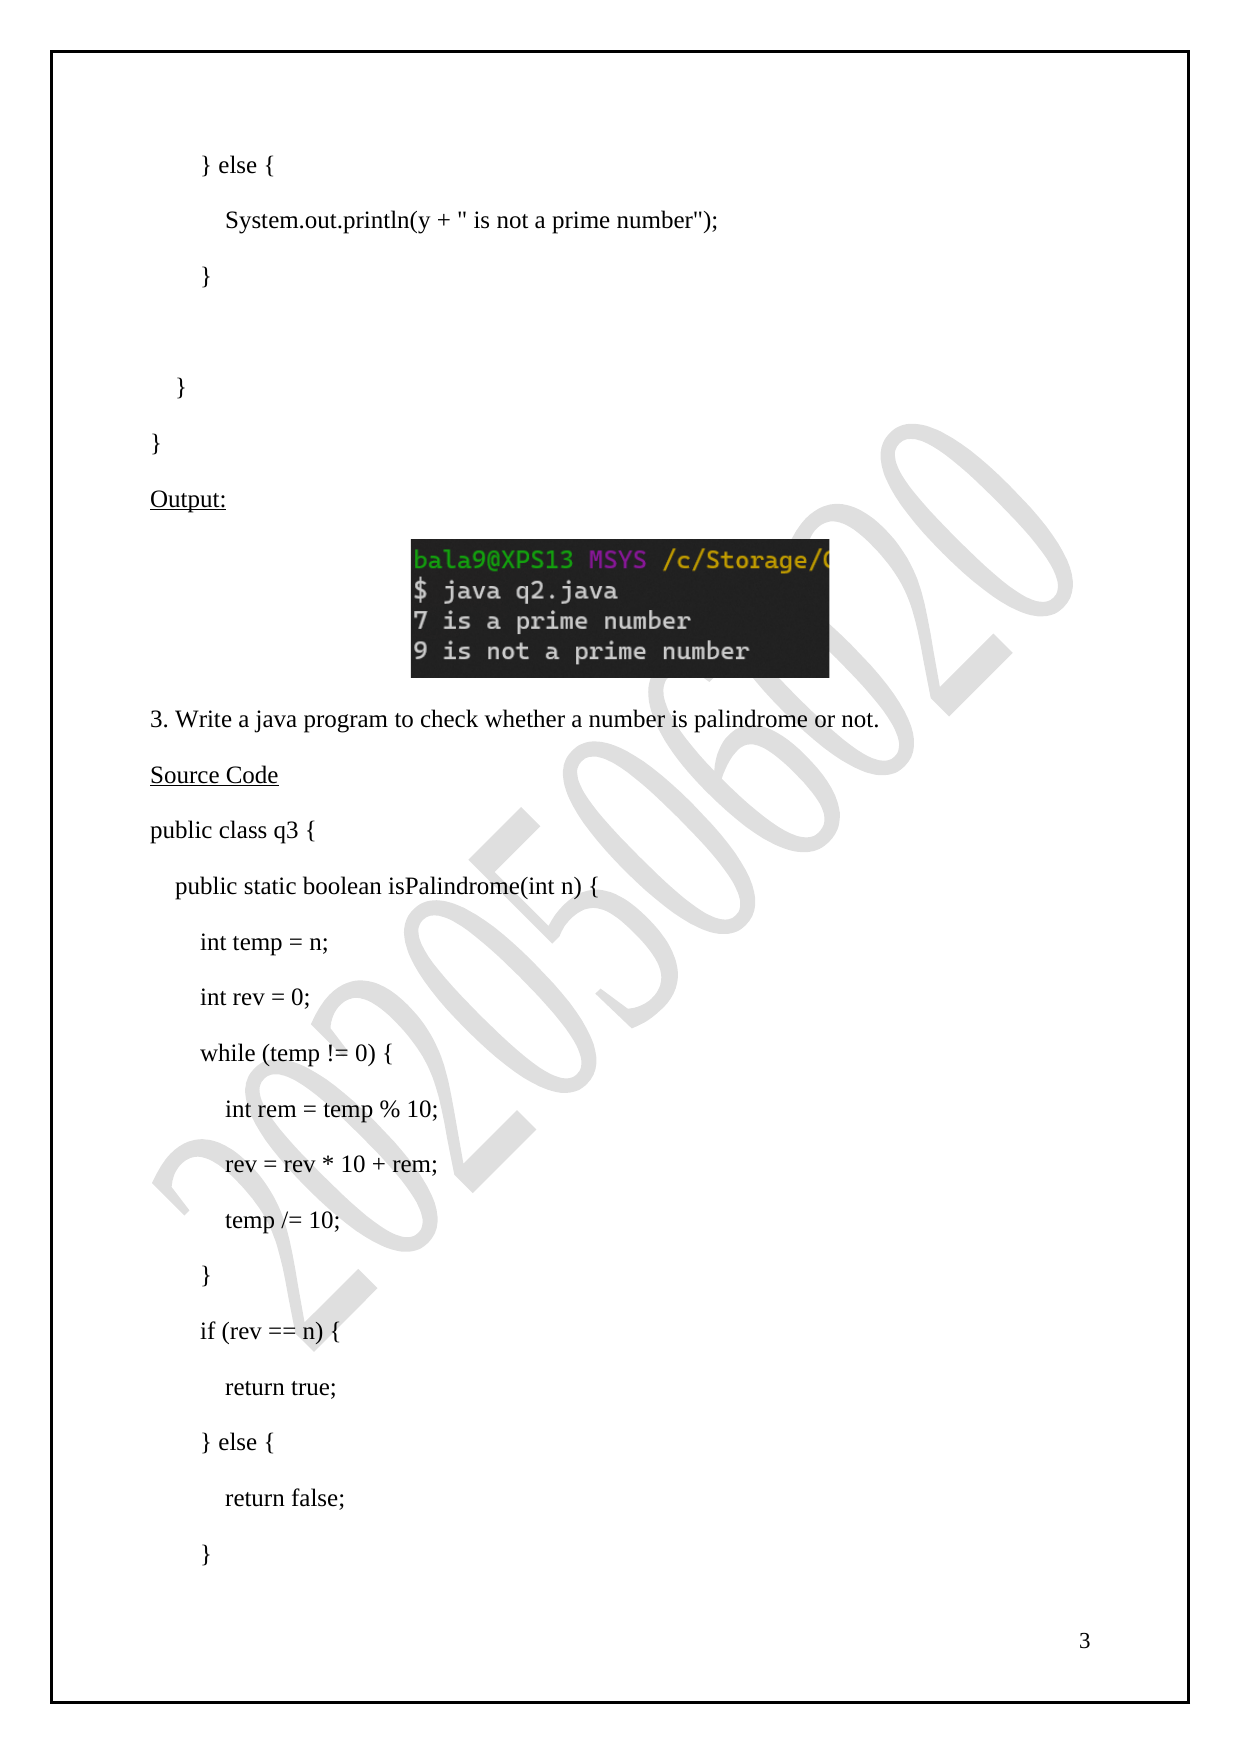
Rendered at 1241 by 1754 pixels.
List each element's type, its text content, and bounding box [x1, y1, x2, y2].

text } else { [150, 1427, 1090, 1456]
text int rev = 0; [150, 982, 1090, 1011]
text } [150, 1539, 1090, 1567]
text System.out.println(y + " is not a prime number"); [150, 206, 1090, 234]
text } [150, 372, 1090, 401]
text if (rev == n) { [150, 1316, 1090, 1345]
text return true; [150, 1372, 1090, 1401]
text } [150, 428, 1090, 457]
text while (temp != 0) { [150, 1038, 1090, 1067]
text public class q3 { [150, 816, 1090, 844]
text Output: [150, 484, 1090, 512]
text } [150, 1261, 1090, 1289]
text public static boolean isPalindrome(int n) { [150, 871, 1090, 900]
text rev = rev * 10 + rem; [150, 1149, 1090, 1178]
text int rem = temp % 10; [150, 1094, 1090, 1122]
text Source Code [150, 760, 1090, 789]
picture [410, 539, 830, 678]
text } else { [150, 150, 1090, 179]
text 3. Write a java program to check whether a number is palindrome or not. [150, 704, 1090, 733]
text } [150, 261, 1090, 290]
text int temp = n; [150, 927, 1090, 956]
text return false; [150, 1483, 1090, 1512]
text temp /= 10; [150, 1205, 1090, 1234]
